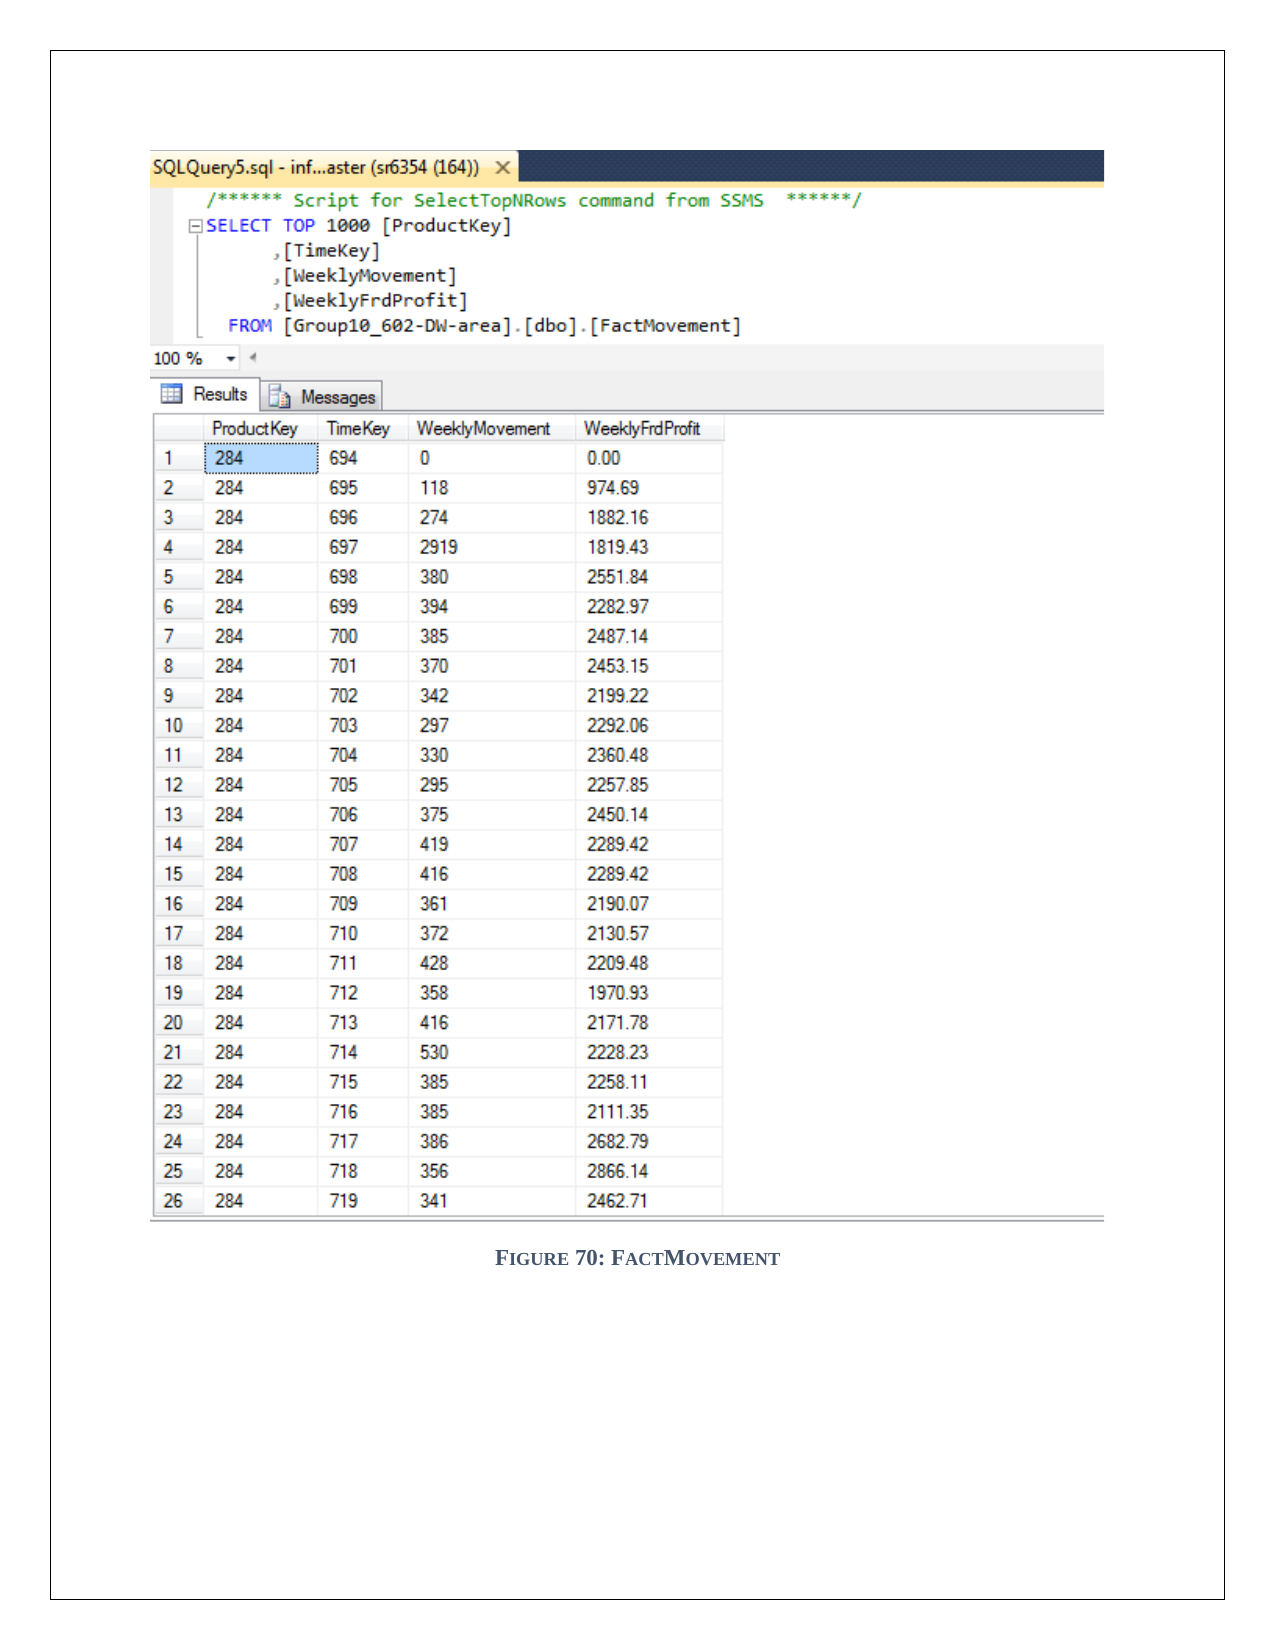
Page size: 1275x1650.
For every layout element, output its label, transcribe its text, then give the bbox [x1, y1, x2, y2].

picture [150, 150, 1105, 1225]
text Figure 70: FactMovement [150, 1244, 1125, 1270]
